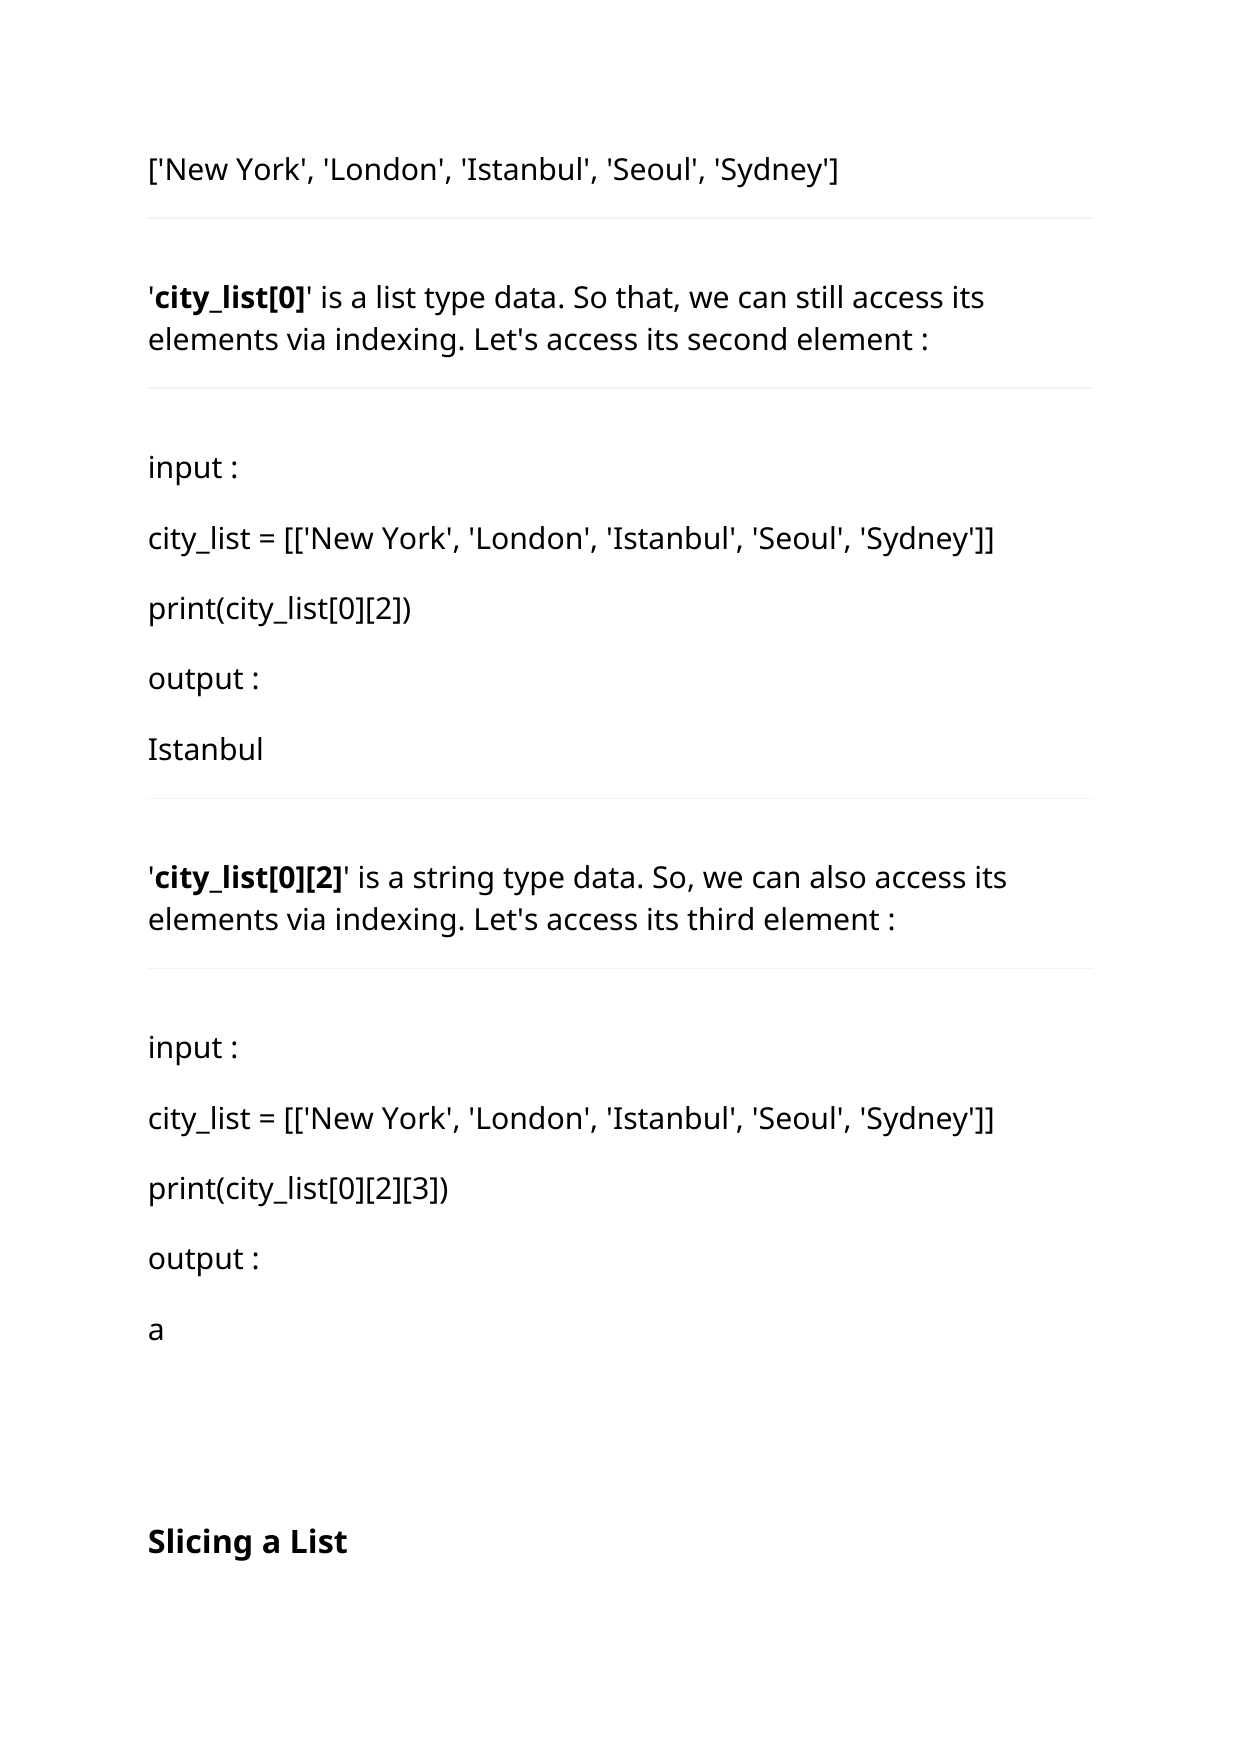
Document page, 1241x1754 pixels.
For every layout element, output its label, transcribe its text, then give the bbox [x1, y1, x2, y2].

text Istanbul [148, 728, 1093, 769]
text print(city_list[0][2]) [148, 587, 1093, 628]
text output : [148, 657, 1093, 698]
text Slicing a List [148, 1519, 1093, 1563]
text city_list = [['New York', 'London', 'Istanbul', 'Seoul', 'Sydney']] [148, 1097, 1093, 1138]
text output : [148, 1237, 1093, 1279]
text print(city_list[0][2][3]) [148, 1167, 1093, 1208]
text city_list = [['New York', 'London', 'Istanbul', 'Seoul', 'Sydney']] [148, 517, 1093, 558]
text a [148, 1308, 1093, 1349]
text input : [148, 446, 1093, 488]
text 'city_list[0]' is a list type data. So that, we can still access its elements via indexing. Let's access its second element : [148, 276, 1093, 359]
text input : [148, 1027, 1093, 1068]
text 'city_list[0][2]' is a string type data. So, we can also access its elements via indexing. Let's access its third element : [148, 857, 1093, 939]
text ['New York', 'London', 'Istanbul', 'Seoul', 'Sydney'] [148, 148, 1093, 189]
